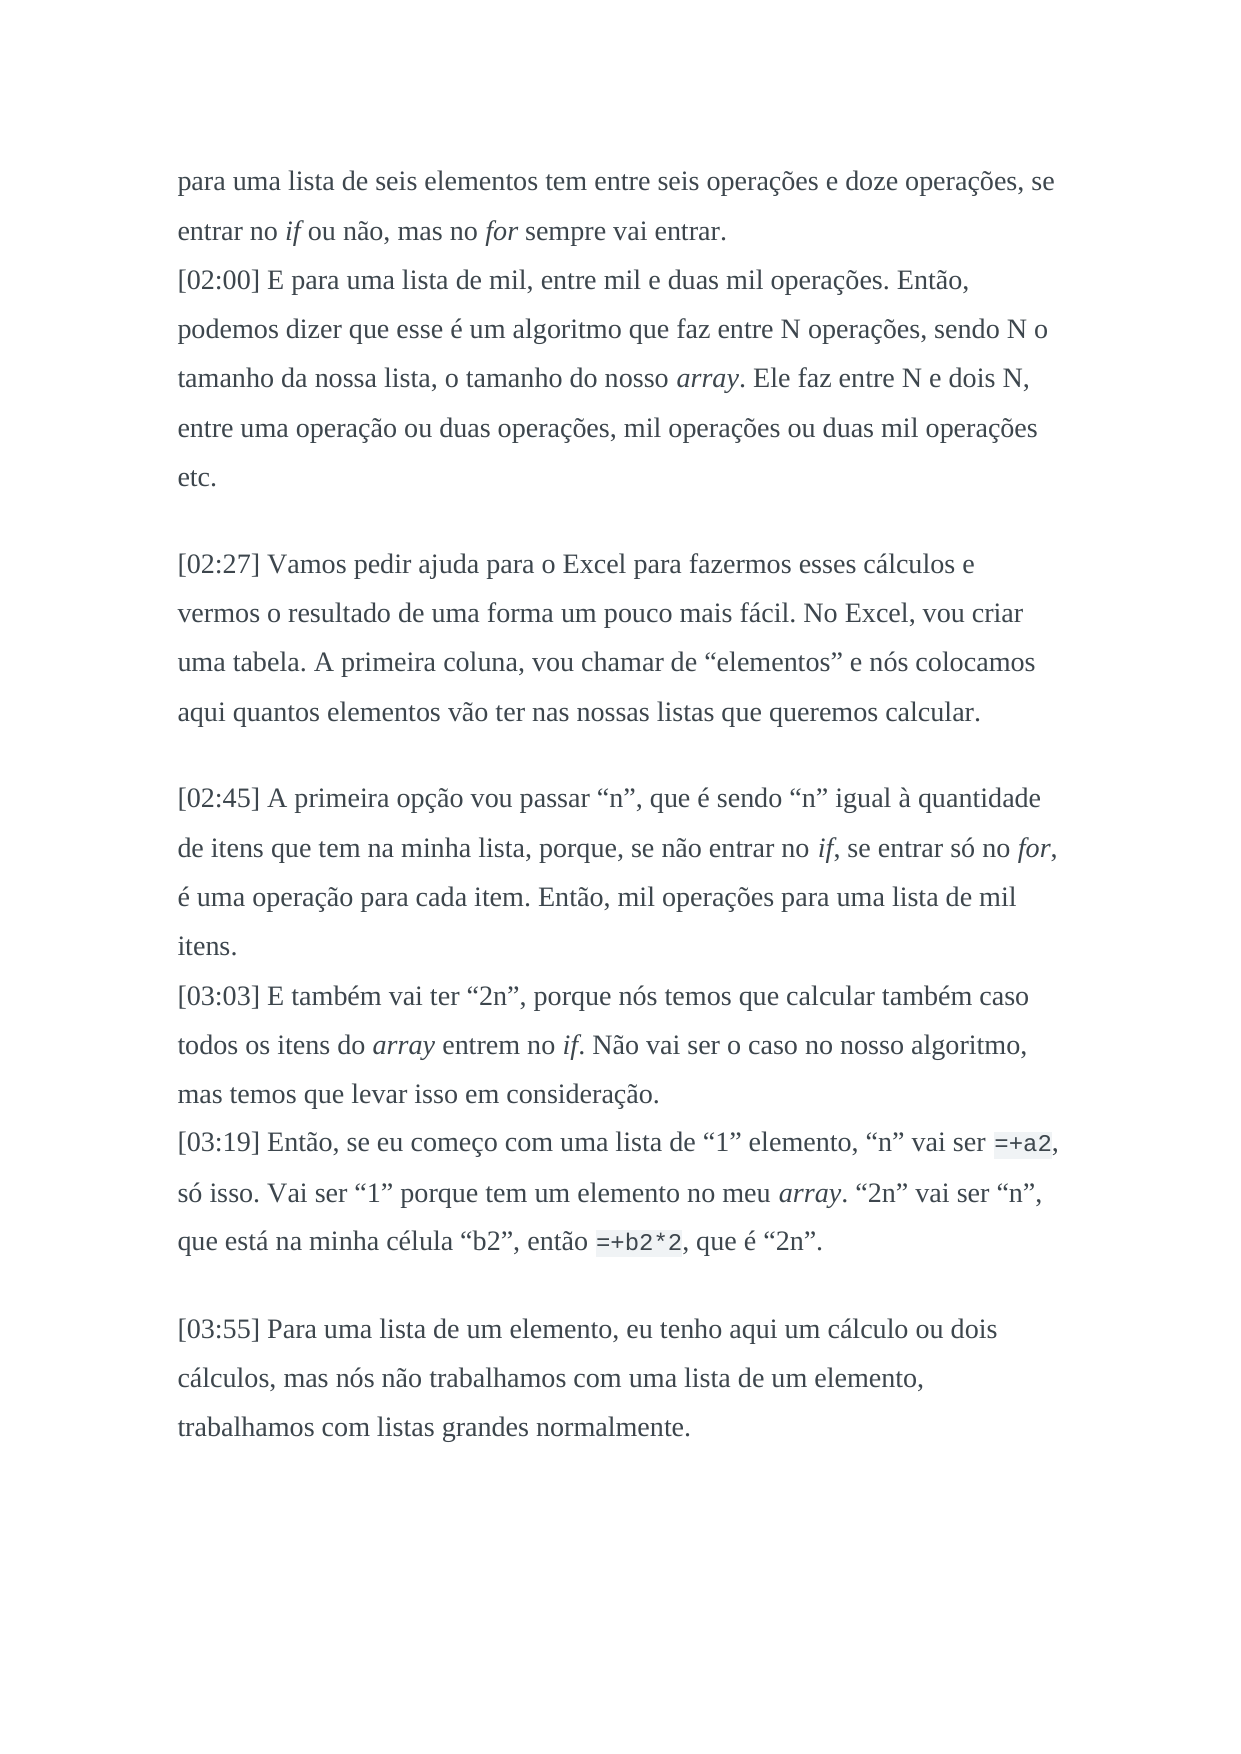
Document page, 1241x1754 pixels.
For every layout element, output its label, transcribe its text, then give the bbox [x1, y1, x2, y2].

text [02:45] A primeira opção vou passar “n”, que é sendo “n” igual à quantidade de itens que tem na minha lista, porque, se não entrar no if, se entrar só no for, é uma operação para cada item. Então, mil operações para uma lista de mil itens. [177, 764, 1063, 962]
text [03:55] Para uma lista de um elemento, eu tenho aqui um cálculo ou dois cálculos, mas nós não trabalhamos com uma lista de um elemento, trabalhamos com listas grandes normalmente. [177, 1295, 1063, 1443]
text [177, 148, 1063, 246]
text [03:03] E também vai ter “2n”, porque nós temos que calcular também caso todos os itens do array entrem no if. Não vai ser o caso no nosso algoritmo, mas temos que levar isso em consideração. [177, 962, 1063, 1109]
text [02:27] Vamos pedir ajuda para o Excel para fazermos esses cálculos e vermos o resultado de uma forma um pouco mais fácil. No Excel, vou criar uma tabela. A primeira coluna, vou chamar de “elementos” e nós colocamos aqui quantos elementos vão ter nas nossas listas que queremos calcular. [177, 530, 1063, 727]
text [03:19] Então, se eu começo com uma lista de “1” elemento, “n” vai ser =+a2, só isso. Vai ser “1” porque tem um elemento no meu array. “2n” vai ser “n”, que está na minha célula “b2”, então =+b2*2, que é “2n”. [177, 1109, 1063, 1257]
text [02:00] E para uma lista de mil, entre mil e duas mil operações. Então, podemos dizer que esse é um algoritmo que faz entre N operações, sendo N o tamanho da nossa lista, o tamanho do nosso array. Ele faz entre N e dois N, entre uma operação ou duas operações, mil operações ou duas mil operações etc. [177, 246, 1063, 492]
